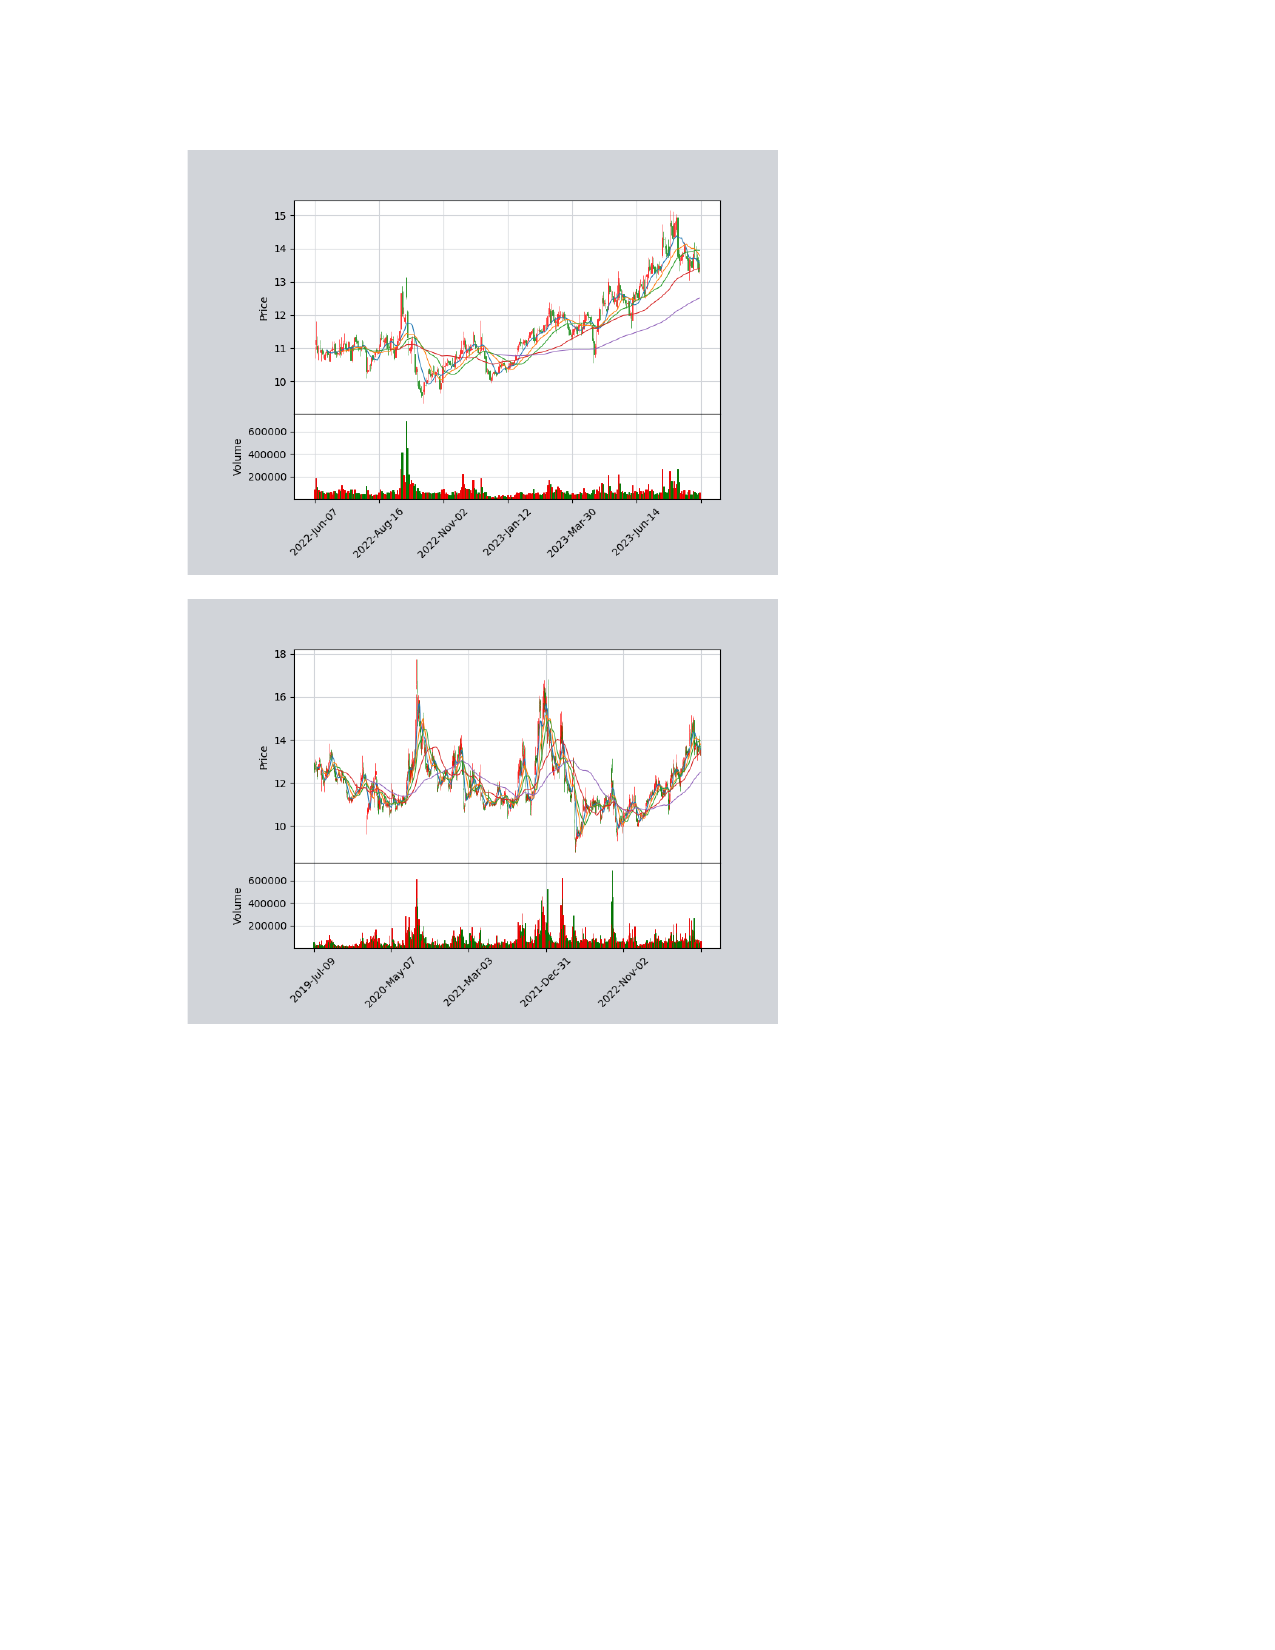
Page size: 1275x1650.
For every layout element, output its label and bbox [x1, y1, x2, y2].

picture [187, 150, 778, 575]
picture [187, 599, 778, 1024]
